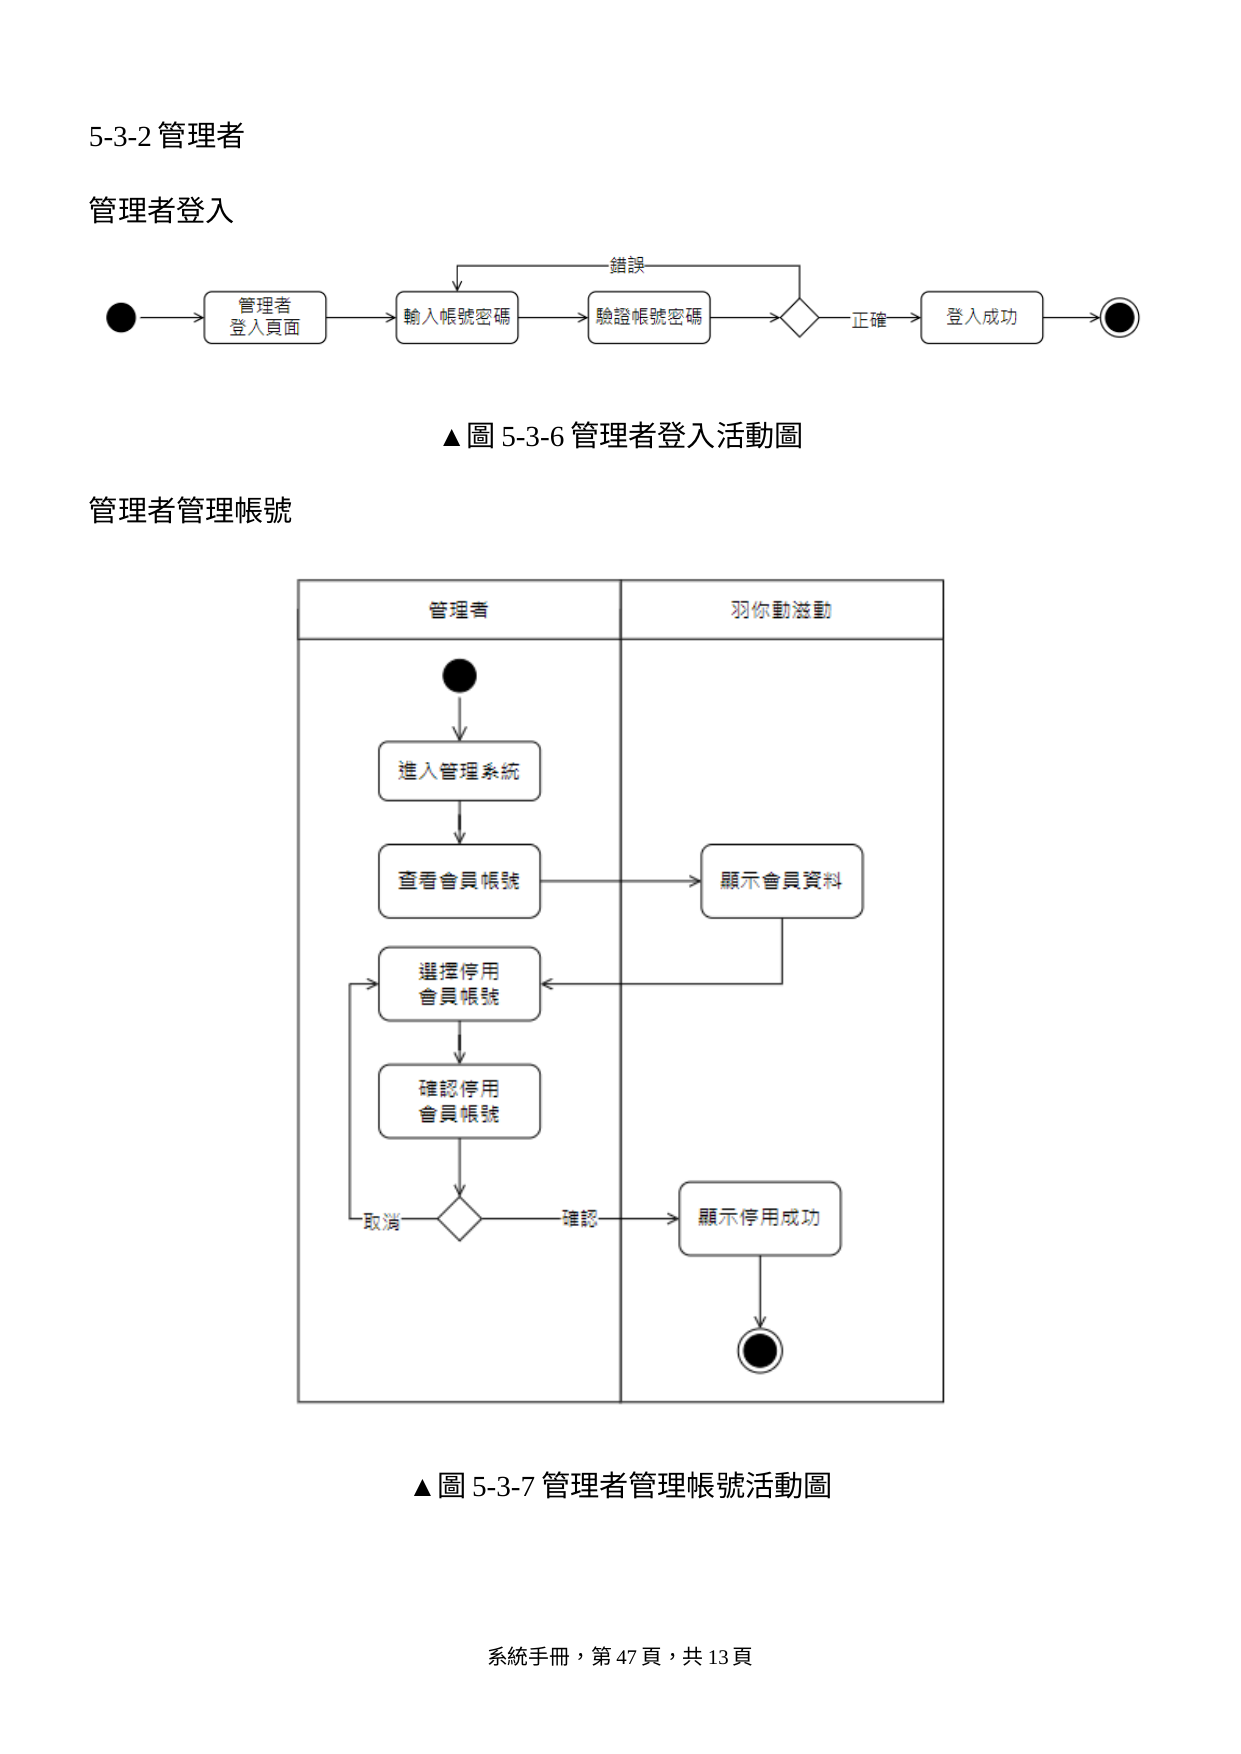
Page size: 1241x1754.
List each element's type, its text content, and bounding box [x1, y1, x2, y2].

text ▲圖5-3-7管理者管理帳號活動圖 [89, 1446, 1152, 1521]
picture [269, 545, 971, 1431]
picture [88, 245, 1152, 366]
text ▲圖5-3-6管理者登入活動圖 [89, 396, 1152, 471]
text 管理者管理帳號 [89, 471, 1152, 546]
text 5-3-2管理者 [89, 96, 1152, 171]
text 管理者登入 [89, 171, 1152, 245]
